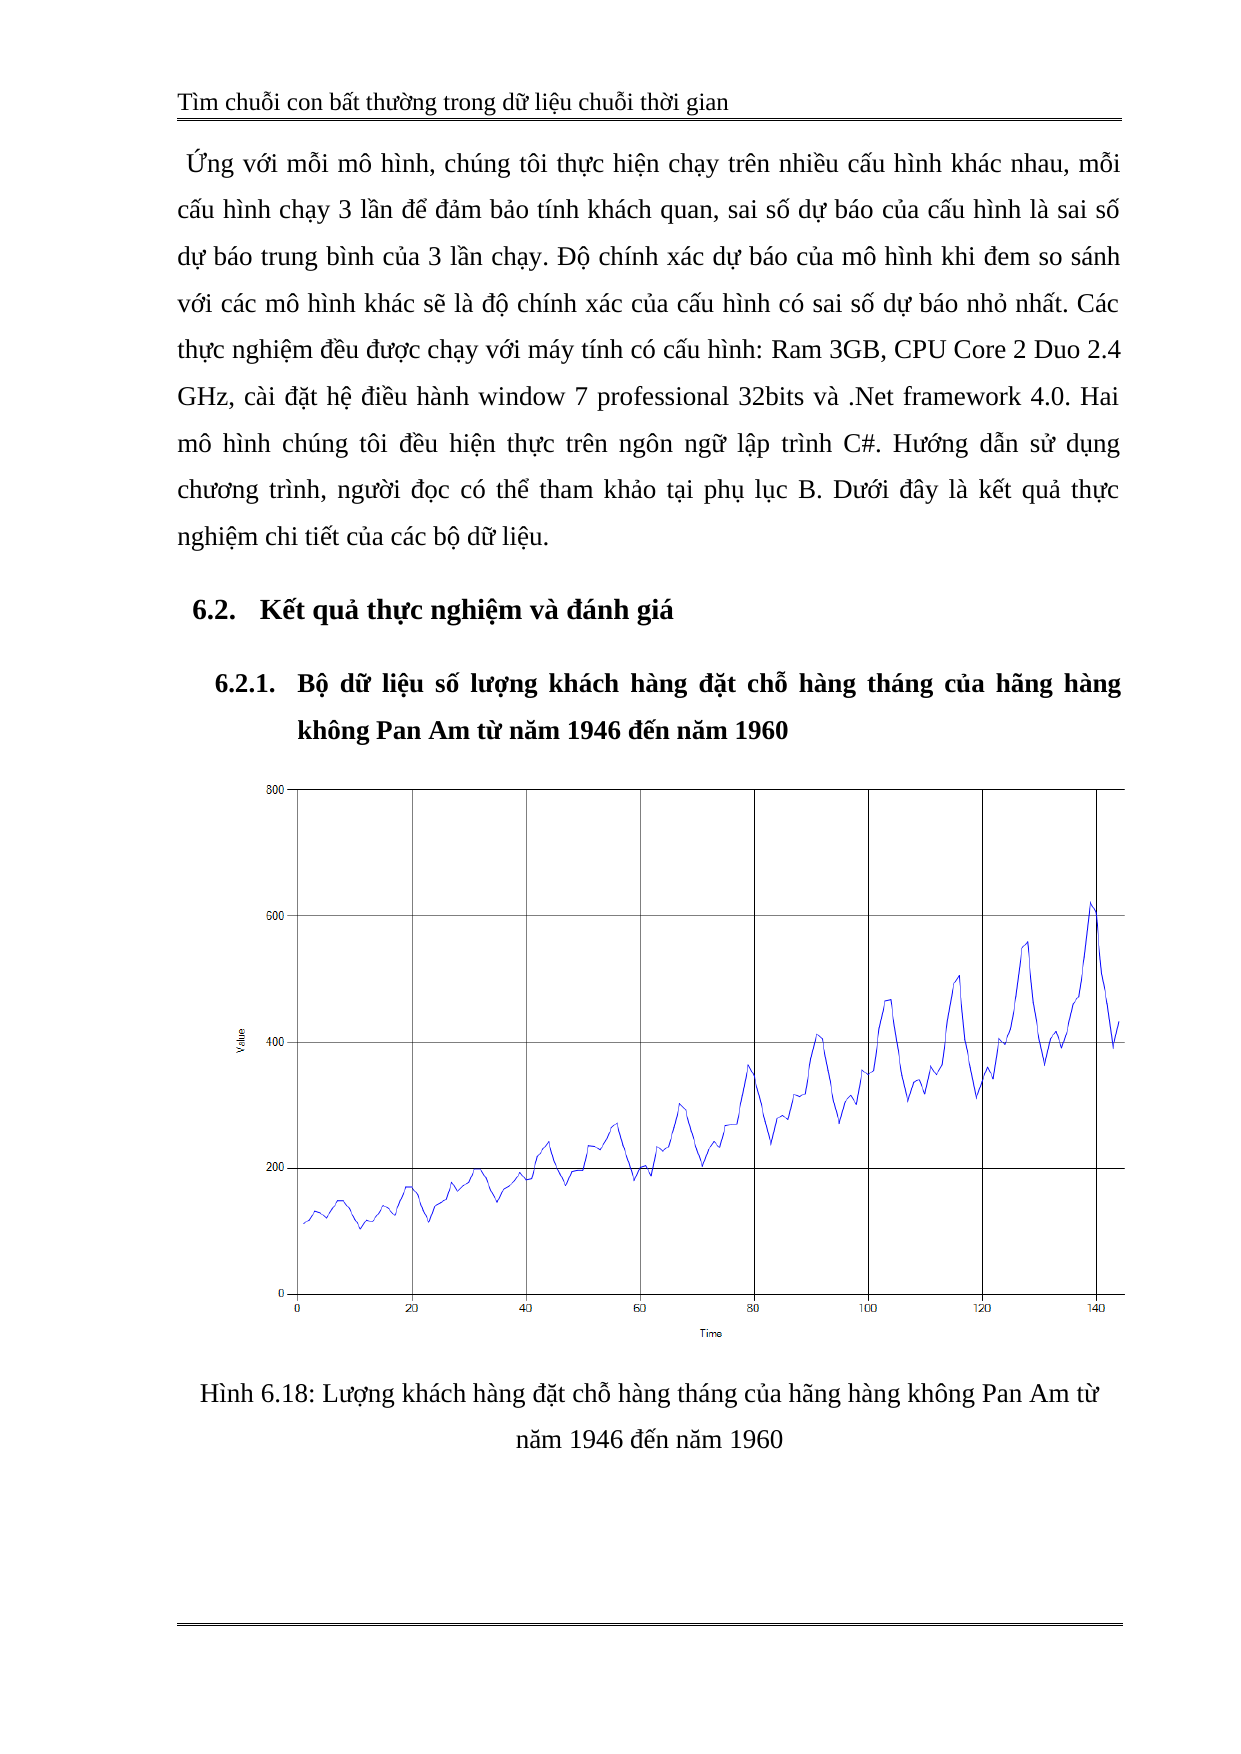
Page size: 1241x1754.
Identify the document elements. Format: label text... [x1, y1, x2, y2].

picture [214, 773, 1159, 1349]
text Ứng với mỗi mô hình, chúng tôi thực hiện chạy trên nhiều cấu hình khác nhau, mỗi cấu hình chạy 3 lần để đảm bảo tính khách quan, sai số dự báo của cấu hình là sai số dự báo trung bình của 3 lần chạy. Độ chính xác dự báo của mô hình khi đem so sánh với các mô hình khác sẽ là độ chính xác của cấu hình có sai số dự báo nhỏ nhất. Các thực nghiệm đều được chạy với máy tính có cấu hình: Ram 3GB, CPU Core 2 Duo 2.4 GHz, cài đặt hệ điều hành window 7 professional 32bits và .Net framework 4.0. Hai mô hình chúng tôi đều hiện thực trên ngôn ngữ lập trình C#. Hướng dẫn sử dụng chương trình, người đọc có thể tham khảo tại phụ lục B. Dưới đây là kết quả thực nghiệm chi tiết của các bộ dữ liệu. [177, 147, 1122, 551]
subtitle Bộ dữ liệu số lượng khách hàng đặt chỗ hàng tháng của hãng hàng không Pan Am từ năm 1946 đến năm 1960 [214, 667, 1122, 745]
subtitle Kết quả thực nghiệm và đánh giá [192, 592, 1122, 626]
